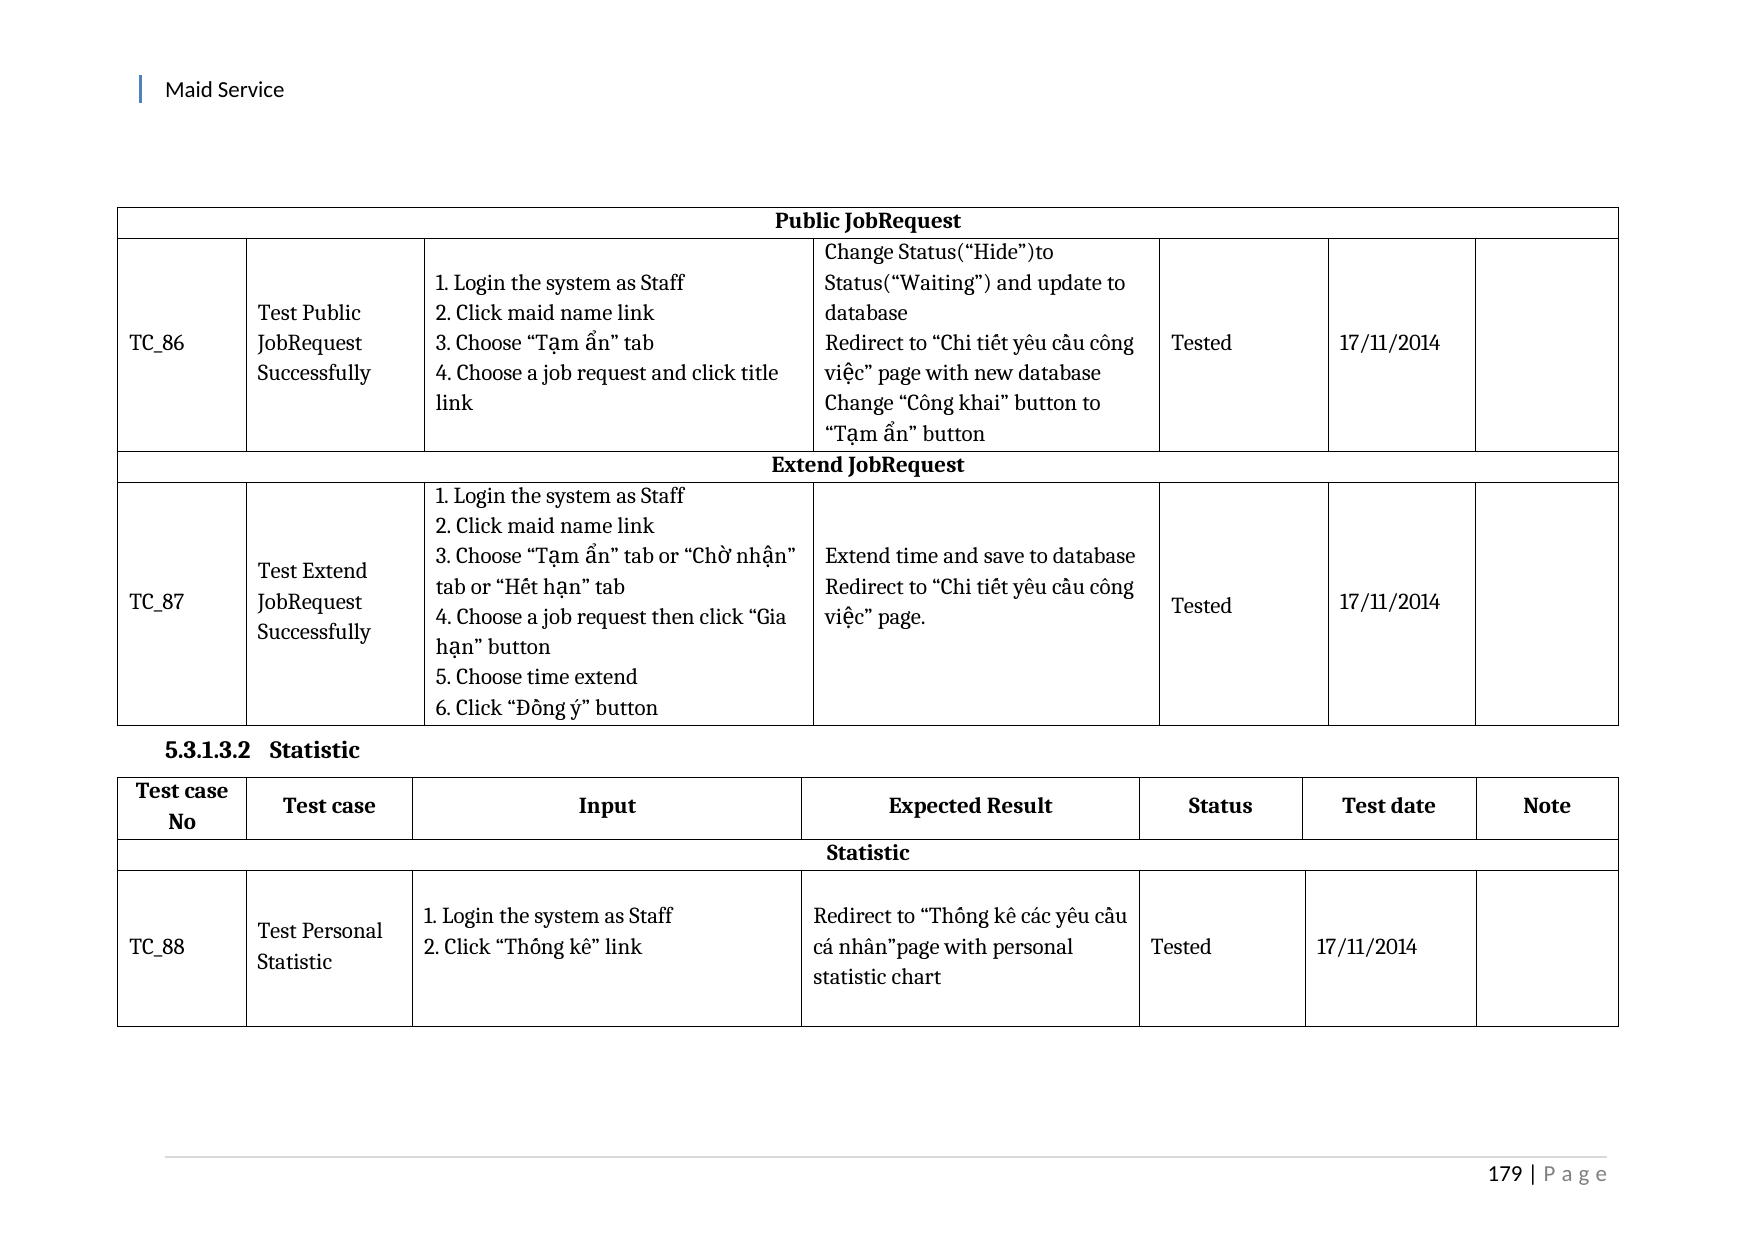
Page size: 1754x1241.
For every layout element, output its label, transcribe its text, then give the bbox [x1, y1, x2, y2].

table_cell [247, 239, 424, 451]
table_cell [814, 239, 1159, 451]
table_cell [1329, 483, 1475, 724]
subtitle Statistic [165, 736, 1607, 765]
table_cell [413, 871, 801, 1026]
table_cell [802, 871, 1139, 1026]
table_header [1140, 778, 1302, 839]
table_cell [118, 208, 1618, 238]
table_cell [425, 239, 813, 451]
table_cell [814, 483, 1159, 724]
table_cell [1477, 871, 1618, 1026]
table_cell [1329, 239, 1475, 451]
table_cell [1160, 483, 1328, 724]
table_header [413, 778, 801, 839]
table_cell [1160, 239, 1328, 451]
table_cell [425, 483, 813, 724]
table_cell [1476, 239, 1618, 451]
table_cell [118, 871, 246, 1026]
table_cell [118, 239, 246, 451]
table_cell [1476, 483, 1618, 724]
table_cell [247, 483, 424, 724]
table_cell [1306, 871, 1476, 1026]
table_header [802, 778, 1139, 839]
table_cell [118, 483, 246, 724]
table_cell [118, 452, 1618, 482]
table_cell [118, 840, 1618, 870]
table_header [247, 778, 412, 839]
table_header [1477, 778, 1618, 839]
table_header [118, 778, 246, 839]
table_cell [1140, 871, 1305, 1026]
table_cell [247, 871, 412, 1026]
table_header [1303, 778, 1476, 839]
